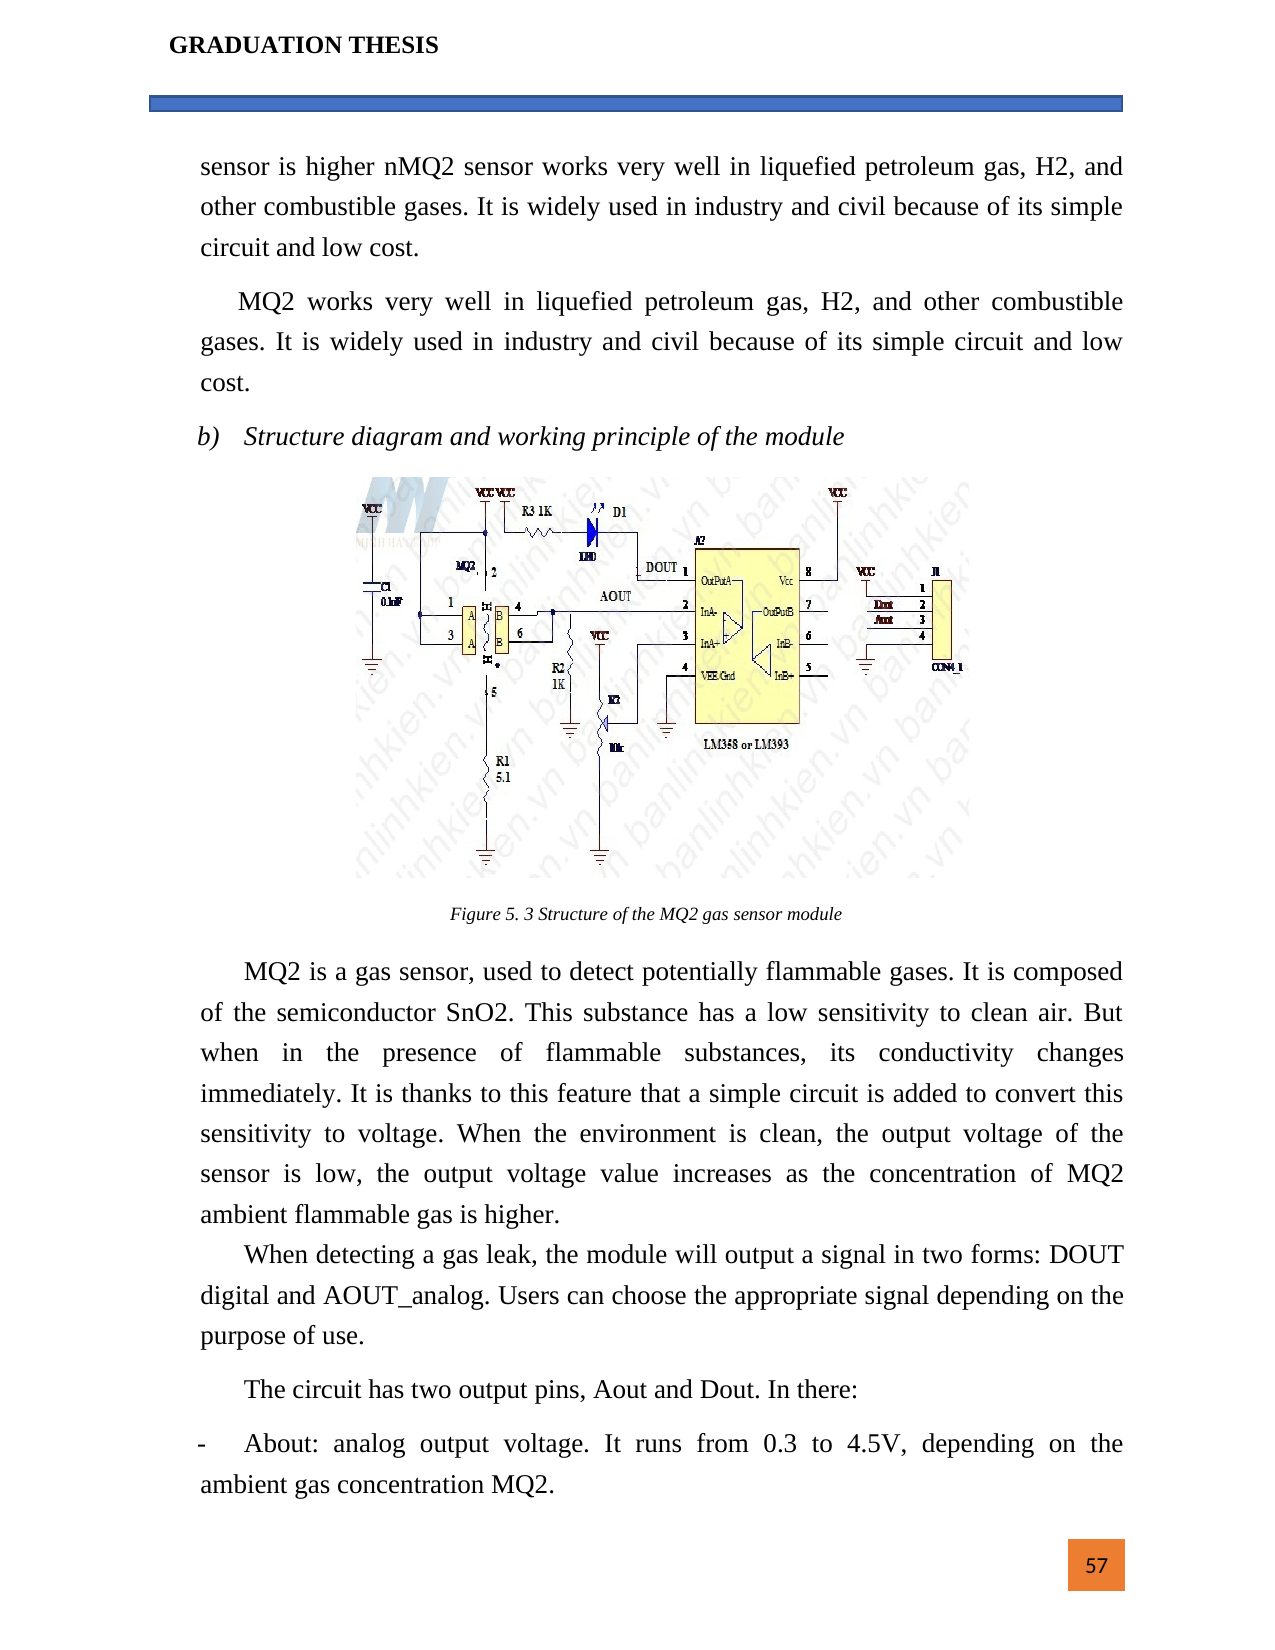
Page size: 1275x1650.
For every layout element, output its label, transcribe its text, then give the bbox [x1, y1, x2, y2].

text MQ2 works very well in liquefied petroleum gas, H2, and other combustible gases. It is widely used in industry and civil because of its simple circuit and low cost. [200, 285, 1125, 397]
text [200, 150, 1125, 262]
text The circuit has two output pins, Aout and Dout. In there: [200, 1373, 1125, 1404]
picture [355, 477, 970, 878]
text When detecting a gas leak, the module will output a signal in two forms: DOUT digital and AOUT_analog. Users can choose the appropriate signal depending on the purpose of use. [200, 1238, 1125, 1279]
text When detecting a gas leak, the module will output a signal in two forms: DOUT digital and AOUT_analog. Users can choose the appropriate signal depending on the purpose of use. [200, 1310, 1125, 1350]
list Structure diagram and working principle of the module [197, 420, 1125, 451]
text MQ2 is a gas sensor, used to detect potentially flammable gases. It is composed of the semiconductor SnO2. This substance has a low sensitivity to clean air. But when in the presence of flammable substances, its conductivity changes immediately. It is thanks to this feature that a simple circuit is added to convert this sensitivity to voltage. When the environment is clean, the output voltage of the sensor is low, the output voltage value increases as the concentration of MQ2 ambient flammable gas is higher. [200, 956, 1125, 1229]
list About: analog output voltage. It runs from 0.3 to 4.5V, depending on the ambient gas concentration MQ2. [197, 1428, 1125, 1499]
